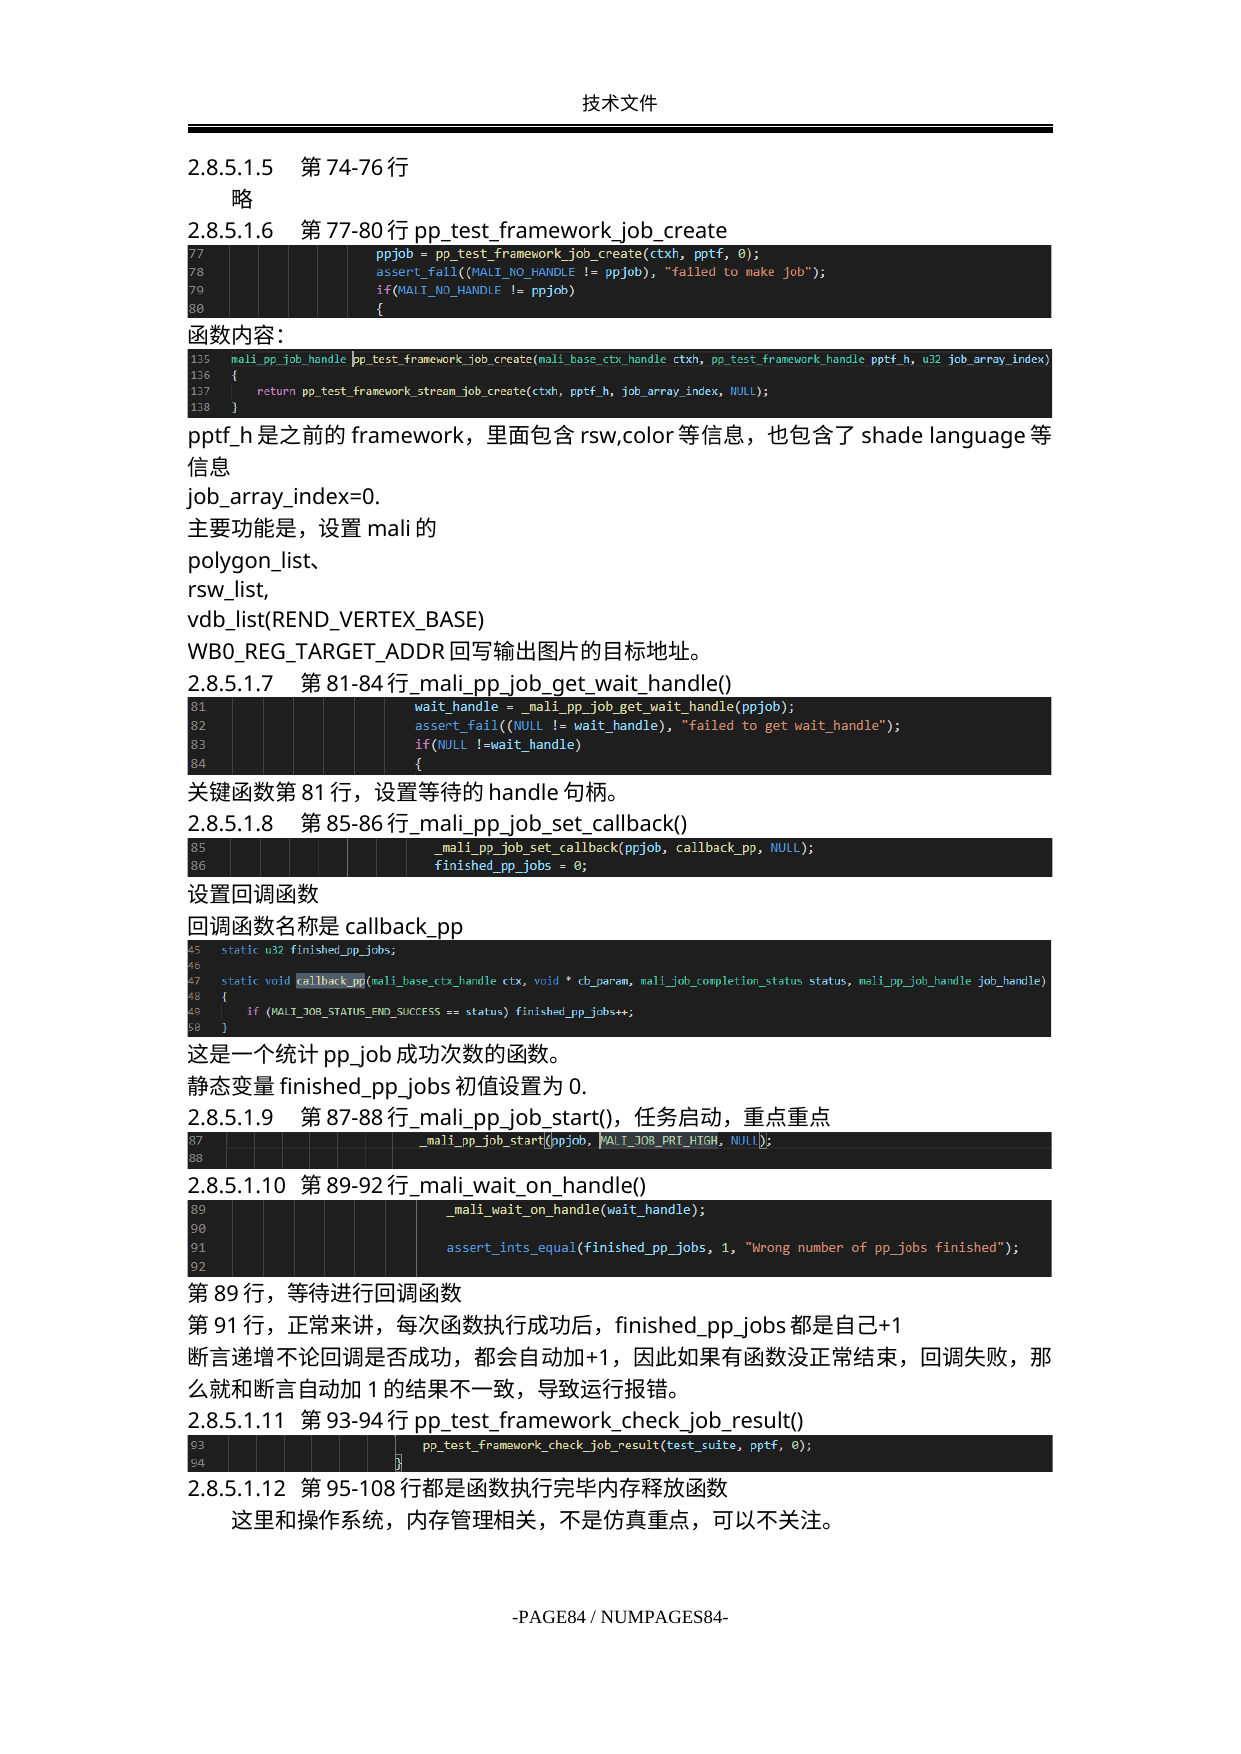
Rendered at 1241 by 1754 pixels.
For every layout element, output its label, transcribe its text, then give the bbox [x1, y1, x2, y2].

subtitle 第87-88行_mali_pp_job_start()，任务启动，重点重点 [187, 1100, 1053, 1132]
subtitle 第95-108行都是函数执行完毕内存释放函数 [187, 1472, 1053, 1503]
subtitle 第89-92行_mali_wait_on_handle() [187, 1168, 1053, 1200]
subtitle 第74-76行 [187, 150, 1053, 182]
picture [187, 1132, 1052, 1169]
picture [187, 1435, 1053, 1472]
subtitle 第85-86行_mali_pp_job_set_callback() [187, 806, 1053, 838]
text 静态变量finished_pp_jobs初值设置为0. [187, 1069, 1053, 1100]
text 断言递增不论回调是否成功，都会自动加+1，因此如果有函数没正常结束，回调失败，那么就和断言自动加1的结果不一致，导致运行报错。 [187, 1340, 1053, 1403]
subtitle 第77-80行pp_test_framework_job_create [187, 213, 1053, 245]
text rsw_list, [187, 574, 1053, 604]
text WB0_REG_TARGET_ADDR回写输出图片的目标地址。 [187, 634, 1053, 666]
subtitle 第81-84行_mali_pp_job_get_wait_handle() [187, 666, 1053, 698]
text job_array_index=0. [187, 481, 1053, 511]
text 设置回调函数 [187, 877, 1053, 909]
text pptf_h是之前的framework，里面包含rsw,color等信息，也包含了shade language等信息 [187, 418, 1053, 481]
text 回调函数名称是callback_pp [187, 909, 1053, 940]
text 第89行，等待进行回调函数 [187, 1276, 1053, 1308]
text 函数内容： [187, 318, 1053, 349]
picture [187, 1200, 1052, 1277]
text 关键函数第81行，设置等待的handle句柄。 [187, 774, 1053, 806]
text 这里和操作系统，内存管理相关，不是仿真重点，可以不关注。 [187, 1503, 1053, 1535]
text 略 [187, 182, 1053, 213]
picture [187, 697, 1052, 775]
text polygon_list、 [187, 543, 1053, 574]
picture [187, 940, 1052, 1037]
text 这是一个统计pp_job成功次数的函数。 [187, 1037, 1053, 1069]
text 主要功能是，设置mali的 [187, 511, 1053, 543]
picture [187, 245, 1052, 318]
subtitle 第93-94行pp_test_framework_check_job_result() [187, 1403, 1053, 1435]
text 第91行，正常来讲，每次函数执行成功后，finished_pp_jobs都是自己+1 [187, 1308, 1053, 1340]
text vdb_list(REND_VERTEX_BASE) [187, 604, 1053, 634]
picture [187, 349, 1053, 418]
picture [187, 838, 1053, 877]
